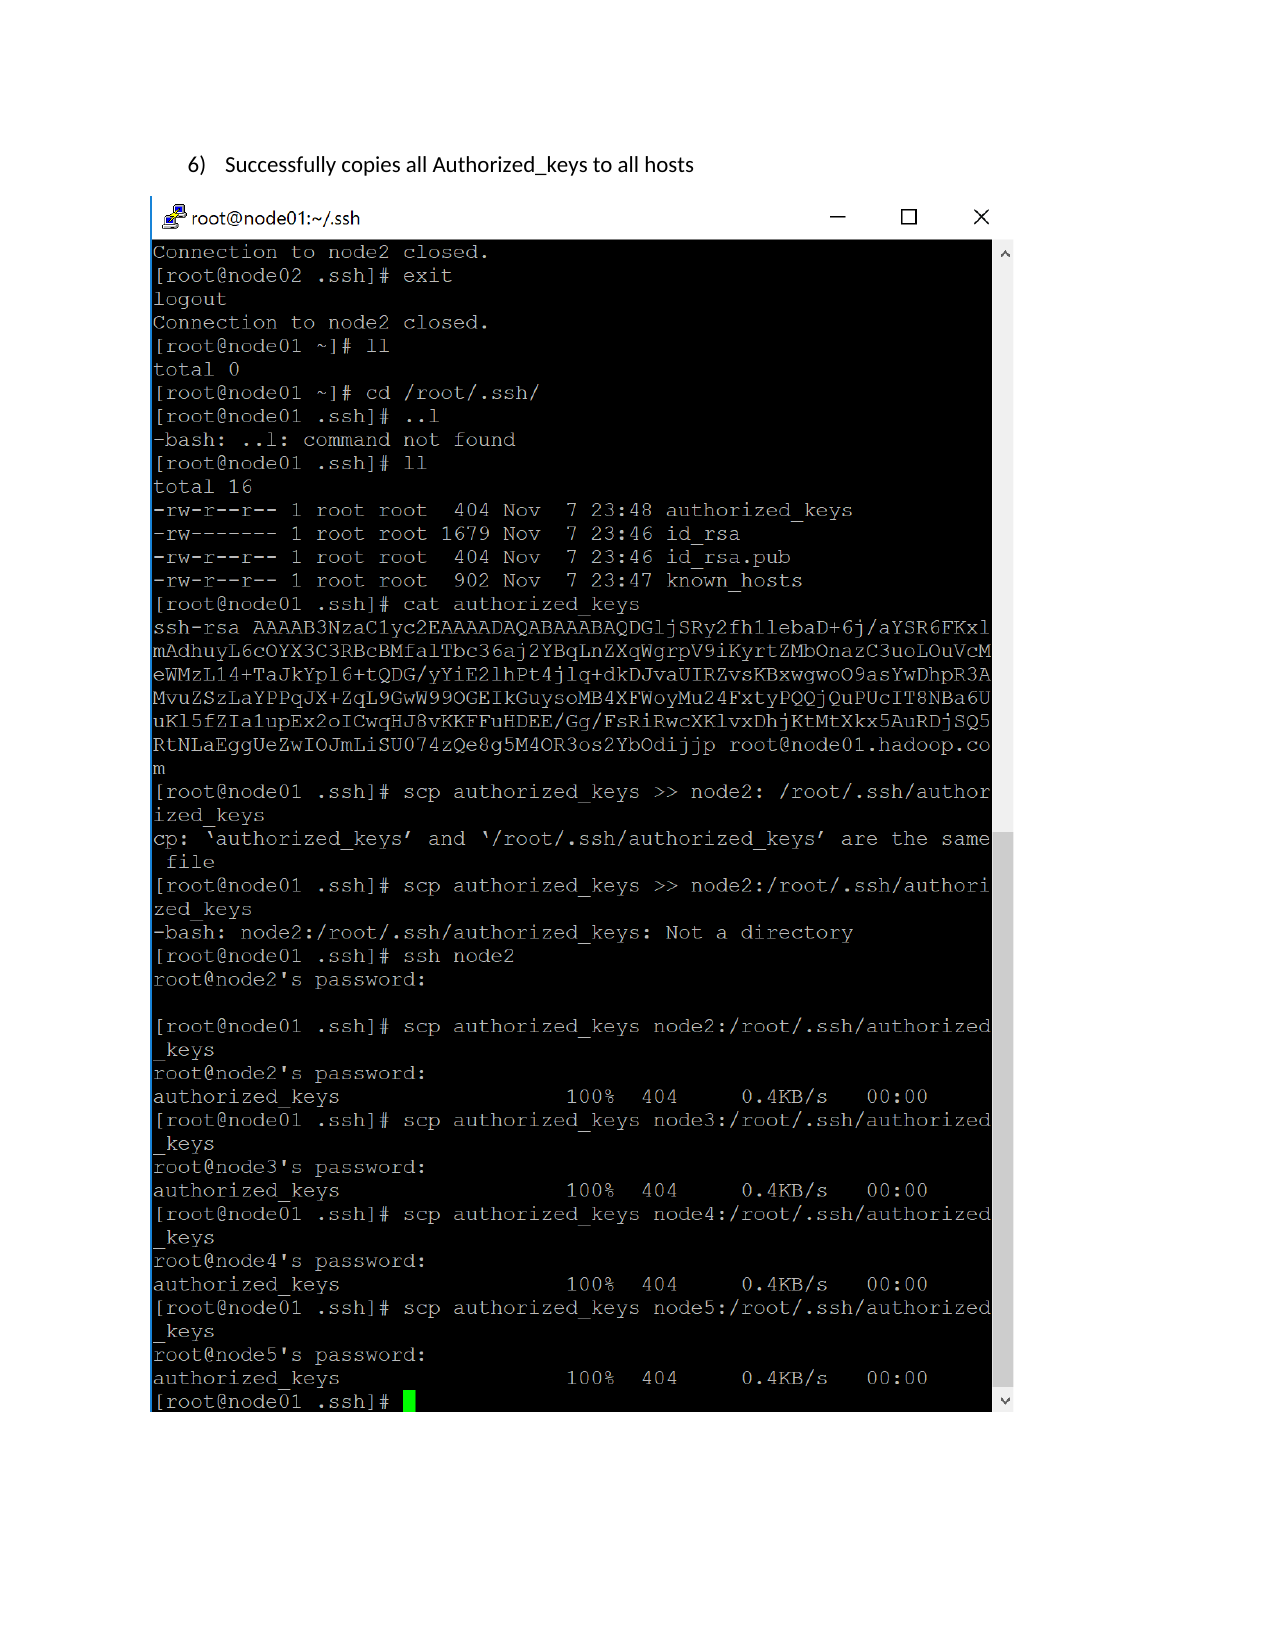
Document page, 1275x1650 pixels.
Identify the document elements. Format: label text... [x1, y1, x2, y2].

list Successfully copies all Authorized_keys to all hosts [187, 150, 1125, 178]
picture [150, 196, 1014, 1412]
